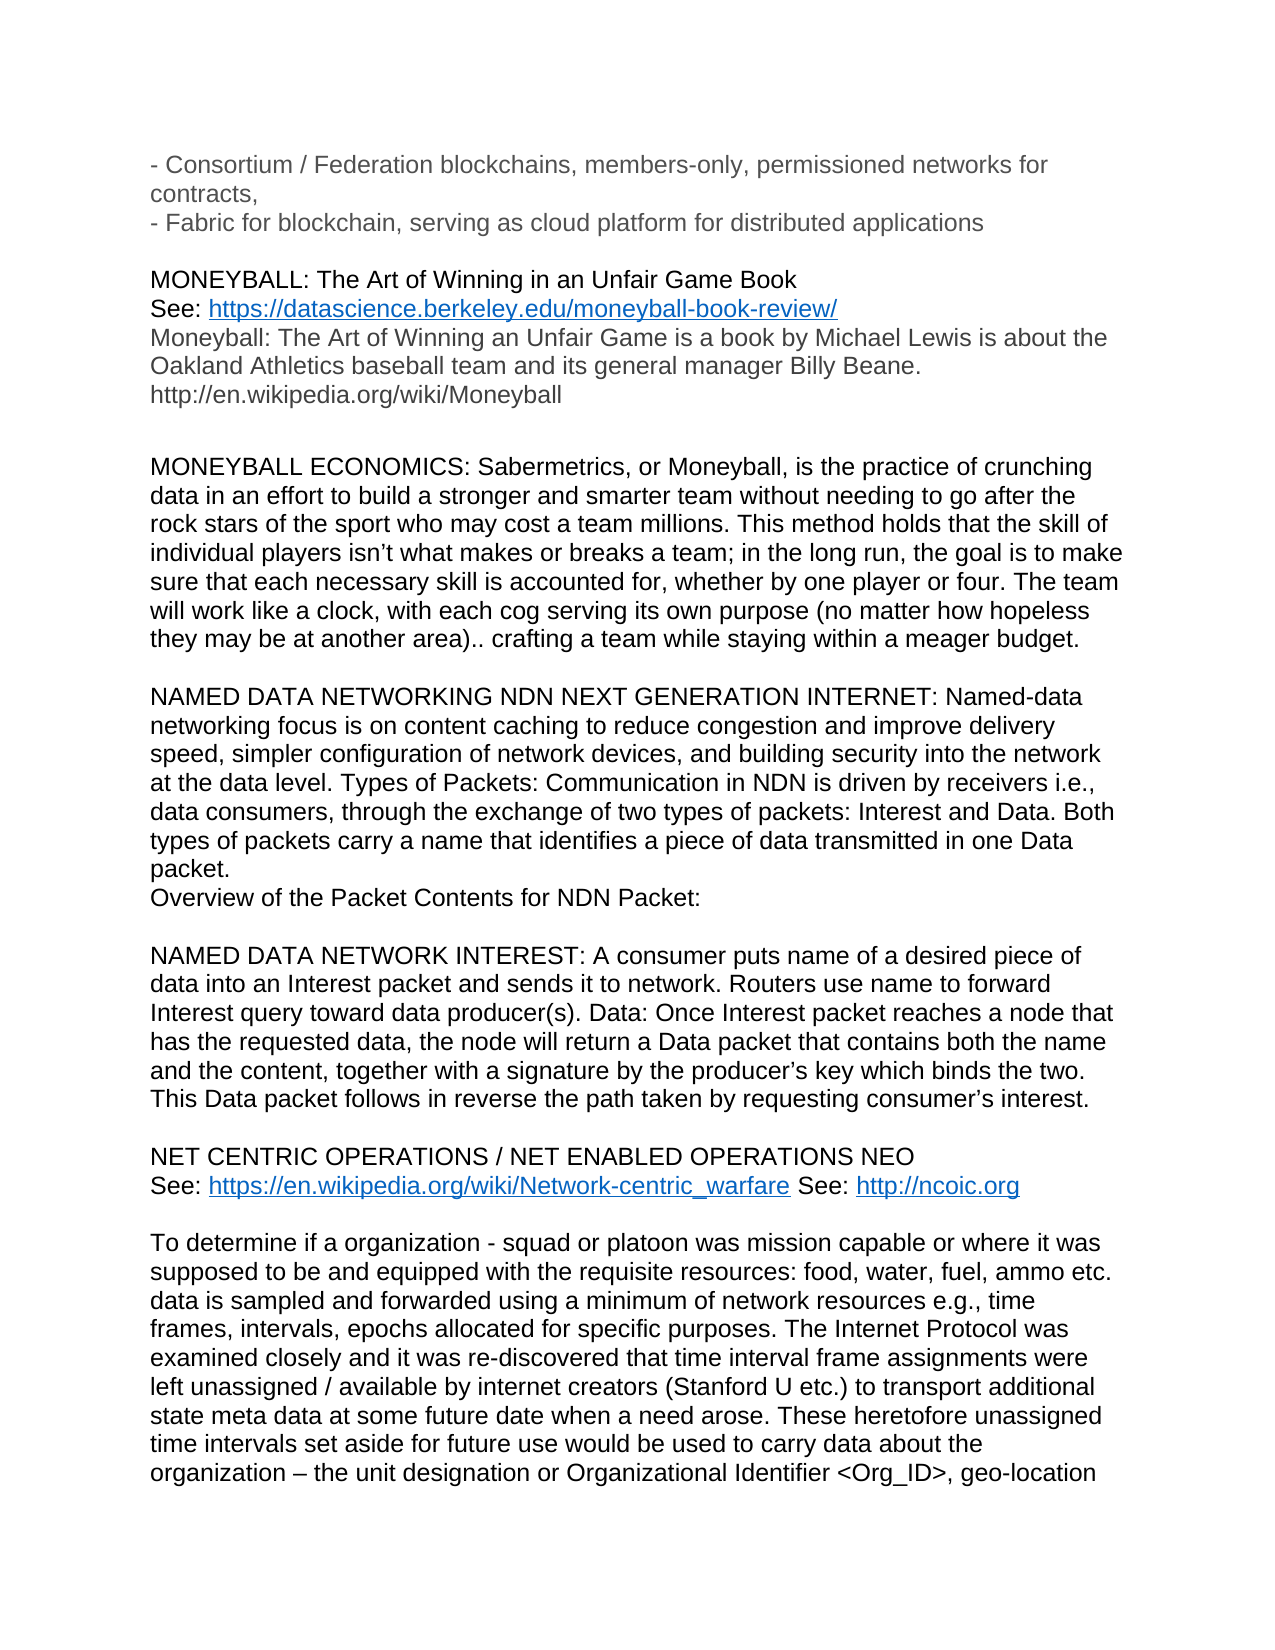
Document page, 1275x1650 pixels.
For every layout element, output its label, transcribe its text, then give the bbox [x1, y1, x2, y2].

text Moneyball: The Art of Winning an Unfair Game is a book by Michael Lewis is about the Oakland Athletics baseball team and its general manager Billy Beane. http://en.wikipedia.org/wiki/Moneyball [150, 322, 1125, 409]
text NET CENTRIC OPERATIONS / NET ENABLED OPERATIONS NEO [150, 1142, 1125, 1171]
text Overview of the Packet Contents for NDN Packet: [150, 883, 1125, 912]
text - Consortium / Federation blockchains, members-only, permissioned networks for contracts, [258, 150, 1125, 207]
text NAMED DATA NETWORK INTEREST: A consumer puts name of a desired piece of data into an Interest packet and sends it to network. Routers use name to forward Interest query toward data producer(s). Data: Once Interest packet reaches a node that has the requested data, the node will return a Data packet that contains both the name and the content, together with a signature by the producer’s key which binds the two. This Data packet follows in reverse the path taken by requesting consumer’s interest. [150, 941, 1125, 1113]
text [150, 1228, 1125, 1487]
text See: https://en.wikipedia.org/wiki/Network-centric_warfare See: http://ncoic.org [150, 1171, 1125, 1199]
text MONEYBALL ECONOMICS: Sabermetrics, or Moneyball, is the practice of crunching data in an effort to build a stronger and smarter team without needing to go after the rock stars of the sport who may cost a team millions. This method holds that the skill of individual players isn’t what makes or breaks a team; in the long run, the goal is to make sure that each necessary skill is accounted for, whether by one player or four. The team will work like a clock, with each cog serving its own purpose (no matter how hopeless they may be at another area).. crafting a team while staying within a meager budget. [150, 452, 1125, 653]
text NAMED DATA NETWORKING NDN NEXT GENERATION INTERNET: Named-data networking focus is on content caching to reduce congestion and improve delivery speed, simpler configuration of network devices, and building security into the network at the data level. Types of Packets: Communication in NDN is driven by receivers i.e., data consumers, through the exchange of two types of packets: Interest and Data. Both types of packets carry a name that identiﬁes a piece of data transmitted in one Data packet. [150, 682, 1125, 883]
text MONEYBALL: The Art of Winning in an Unfair Game Book [150, 265, 1125, 294]
text See: https://datascience.berkeley.edu/moneyball-book-review/ [150, 294, 1125, 322]
text - Fabric for blockchain, serving as cloud platform for distributed applications [150, 207, 1125, 236]
